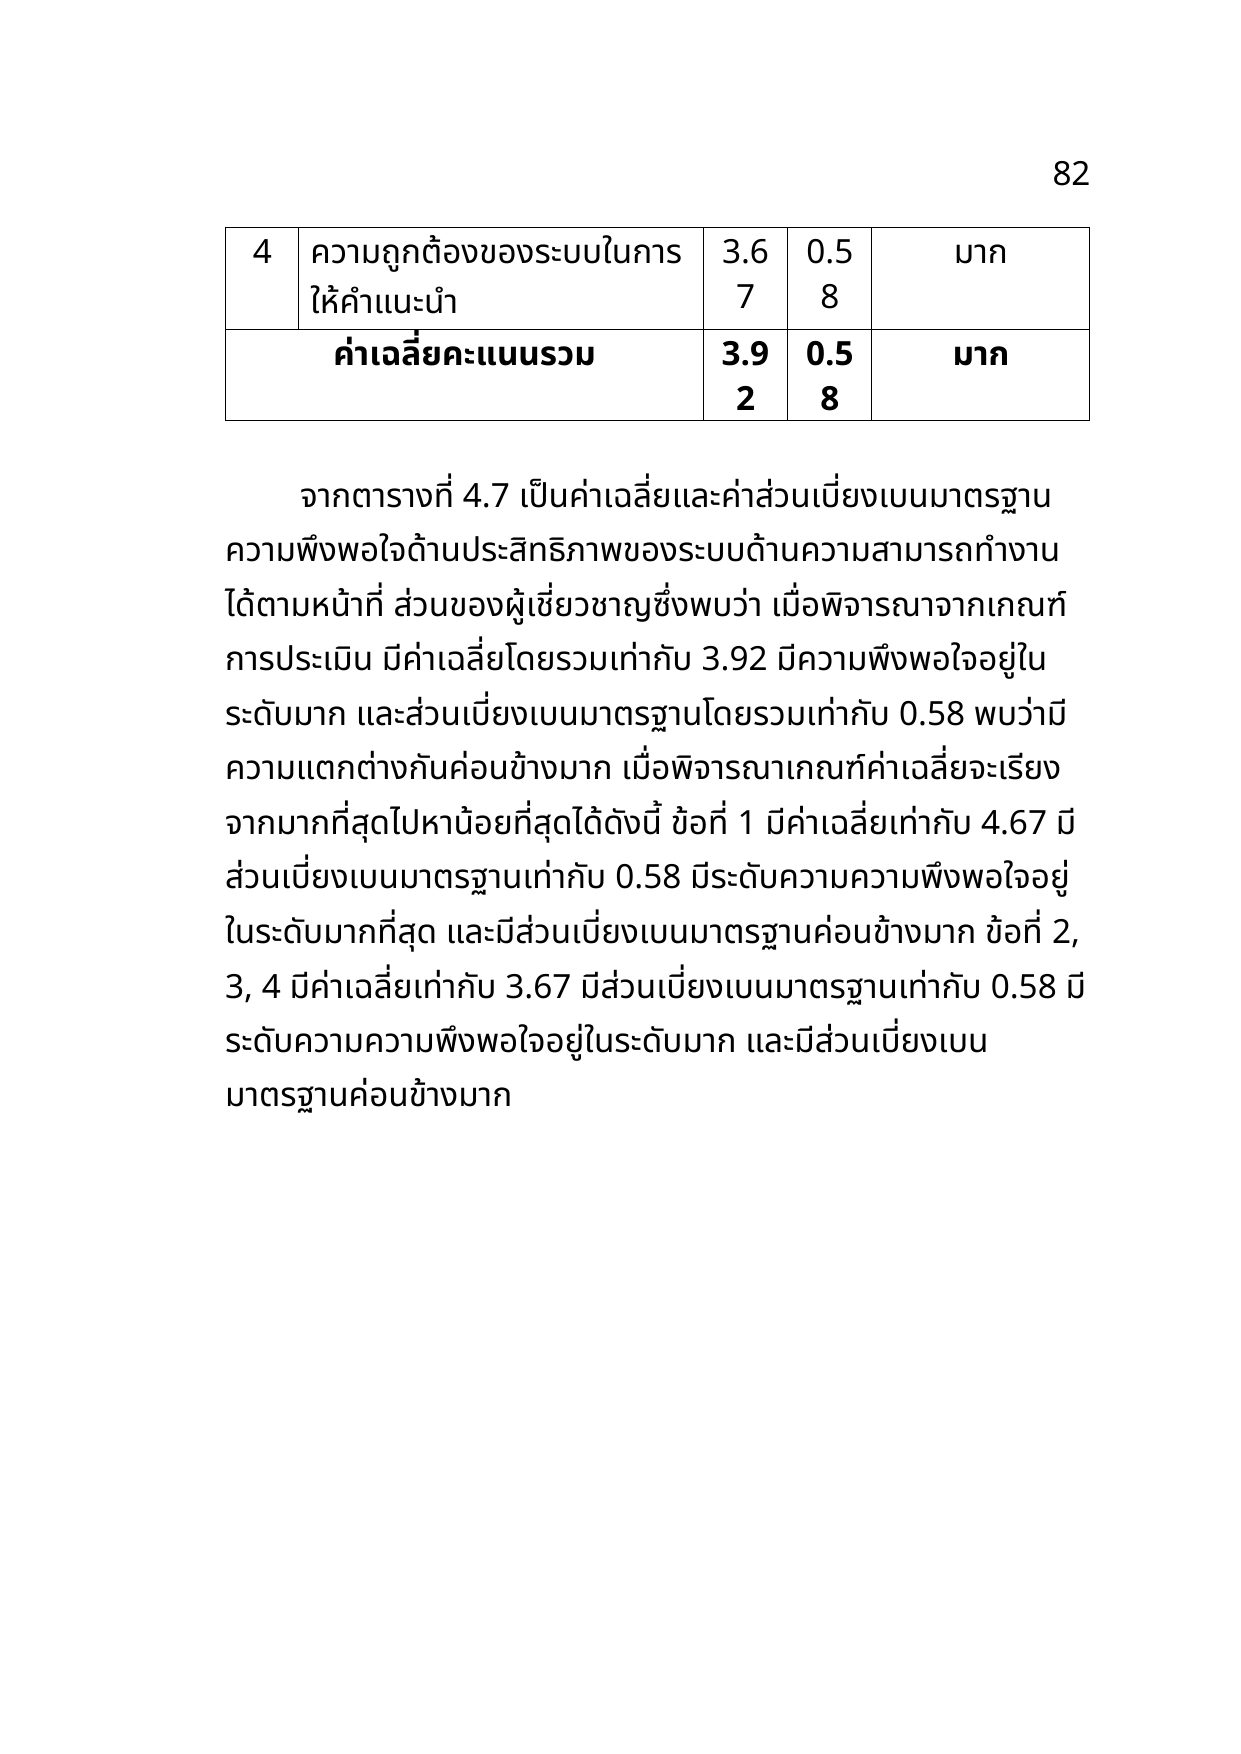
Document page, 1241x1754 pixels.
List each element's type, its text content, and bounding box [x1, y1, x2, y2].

table_cell ค่าเฉลี่ยคะแนนรวม [226, 330, 703, 420]
table_cell ความถูกต้องของระบบในการให้คำแนะนำ [299, 228, 703, 328]
table_cell 3.92 [704, 330, 787, 420]
table_cell มาก [872, 330, 1089, 420]
table_cell 4 [226, 228, 298, 328]
table_cell มาก [872, 228, 1089, 328]
table_cell 0.58 [788, 330, 871, 420]
table_cell 3.67 [704, 228, 787, 328]
text จากตารางที่ 4.7 เป็นค่าเฉลี่ยและค่าส่วนเบี่ยงเบนมาตรฐานความพึงพอใจด้านประสิทธิภาพของระบบด้านความสามารถทำงานได้ตามหน้าที่ ส่วนของผู้เชี่ยวชาญซึ่งพบว่า เมื่อพิจารณาจากเกณฑ์การประเมิน มีค่าเฉลี่ยโดยรวมเท่ากับ 3.92 มีความพึงพอใจอยู่ในระดับมาก และส่วนเบี่ยงเบนมาตรฐานโดยรวมเท่ากับ 0.58 พบว่ามีความแตกต่างกันค่อนข้างมาก เมื่อพิจารณาเกณฑ์ค่าเฉลี่ยจะเรียงจากมากที่สุดไปหาน้อยที่สุดได้ดังนี้ ข้อที่ 1 มีค่าเฉลี่ยเท่ากับ 4.67 มีส่วนเบี่ยงเบนมาตรฐานเท่ากับ 0.58 มีระดับความความพึงพอใจอยู่ในระดับมากที่สุด และมีส่วนเบี่ยงเบนมาตรฐานค่อนข้างมาก ข้อที่ 2, 3, 4 มีค่าเฉลี่ยเท่ากับ 3.67 มีส่วนเบี่ยงเบนมาตรฐานเท่ากับ 0.58 มีระดับความความพึงพอใจอยู่ในระดับมาก และมีส่วนเบี่ยงเบนมาตรฐานค่อนข้างมาก [225, 472, 1090, 1122]
table_cell 0.58 [788, 228, 871, 328]
